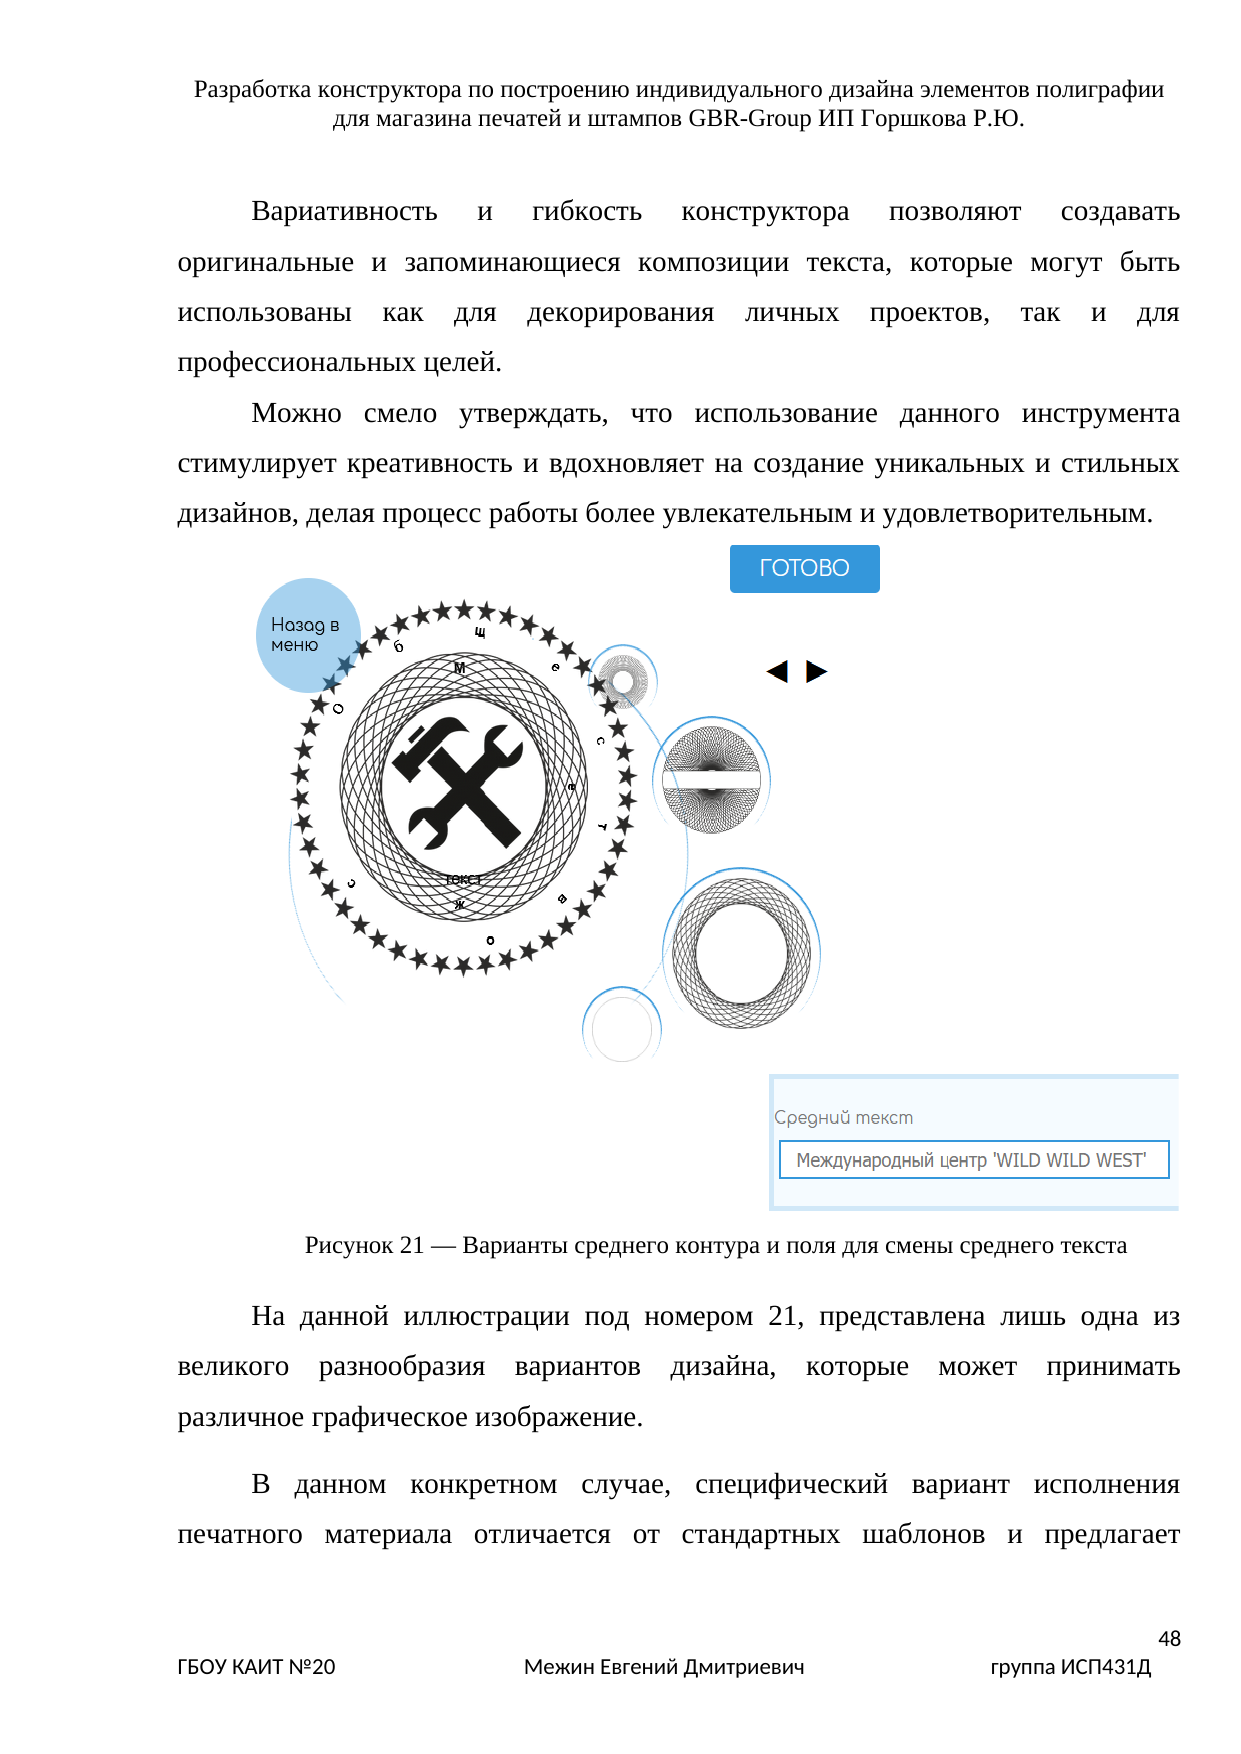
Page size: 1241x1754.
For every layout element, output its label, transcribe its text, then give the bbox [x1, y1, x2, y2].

picture [253, 545, 1179, 1214]
text Можно смело утверждать, что использование данного инструмента стимулирует креативность и вдохновляет на создание уникальных и стильных дизайнов, делая процесс работы более увлекательным и удовлетворительным. [177, 395, 1181, 529]
text Рисунок 21 — Варианты среднего контура и поля для смены среднего текста [177, 1230, 1181, 1259]
text На данной иллюстрации под номером 21, представлена лишь одна из великого разнообразия вариантов дизайна, которые может принимать различное графическое изображение. [177, 1298, 1181, 1432]
text Вариативность и гибкость конструктора позволяют создавать оригинальные и запоминающиеся композиции текста, которые могут быть использованы как для декорирования личных проектов, так и для профессиональных целей. [177, 193, 1181, 378]
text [177, 1466, 1181, 1550]
